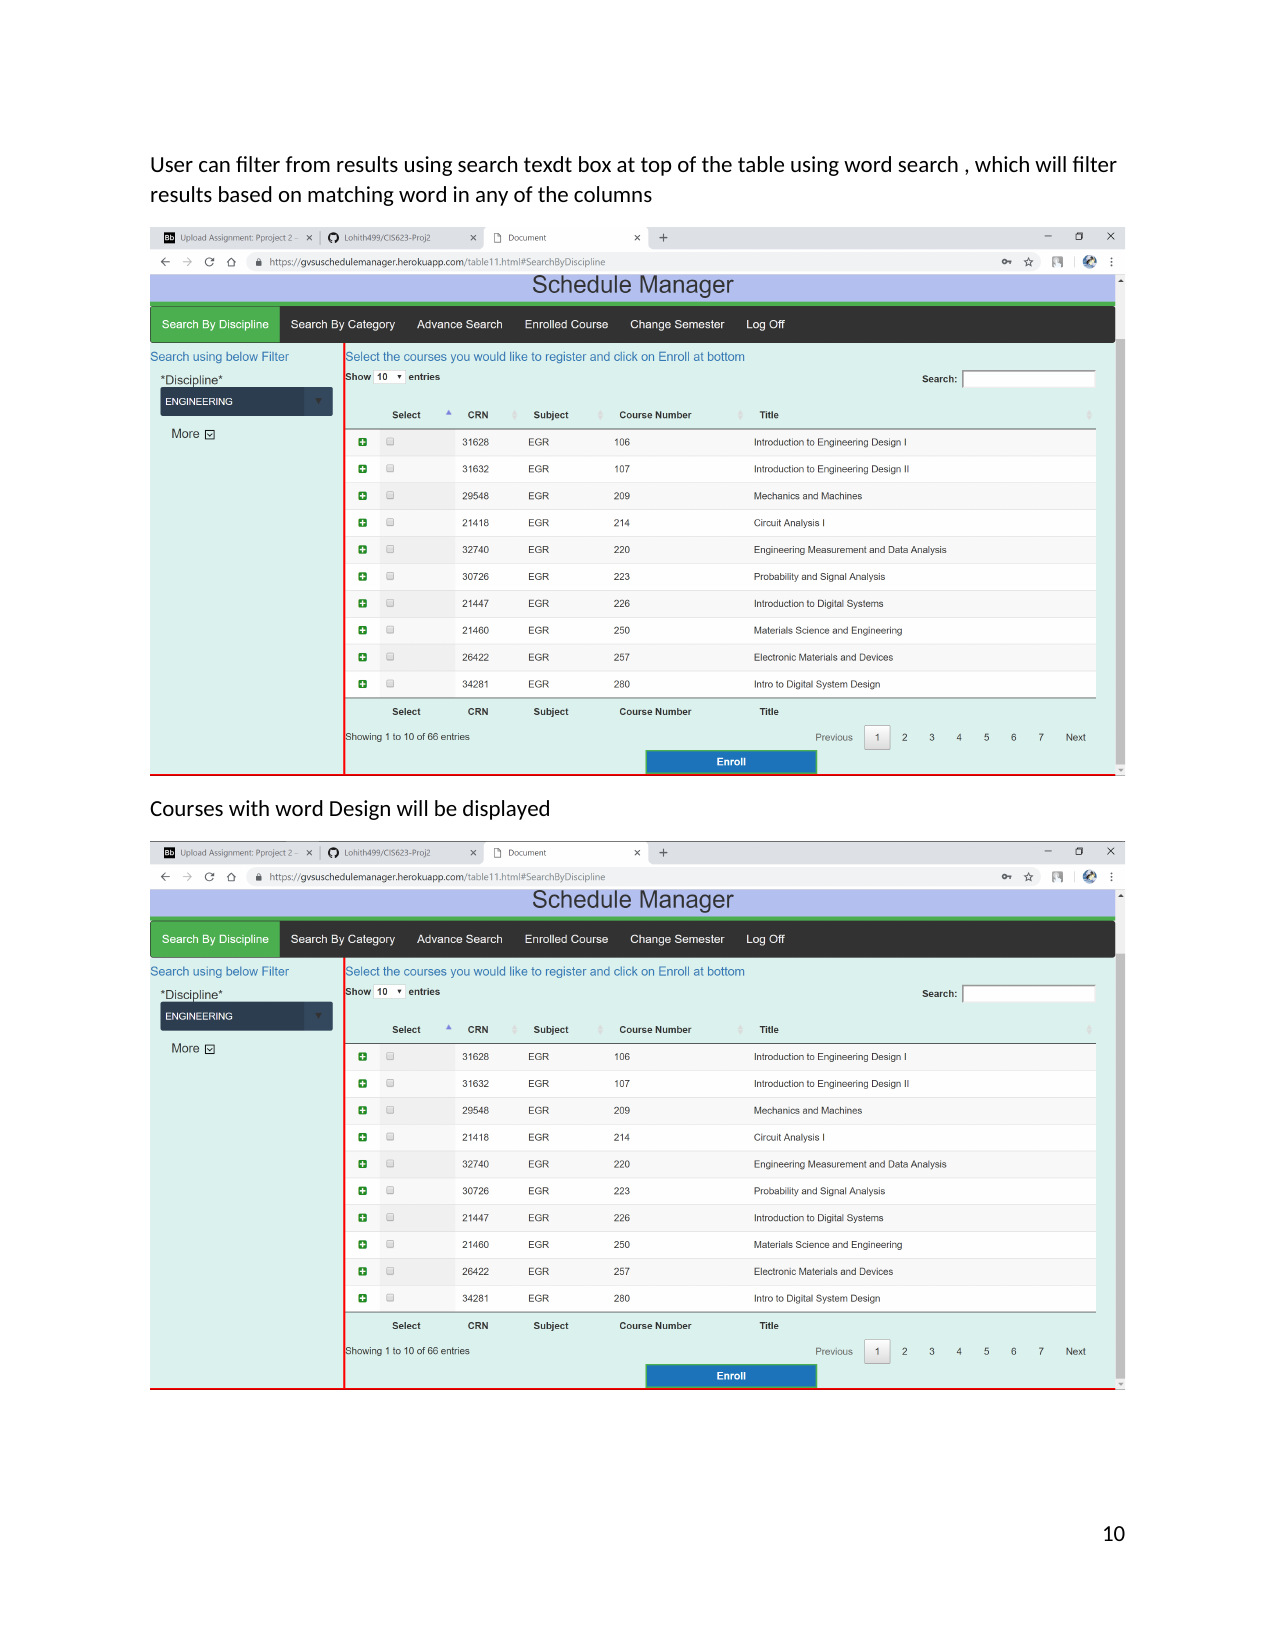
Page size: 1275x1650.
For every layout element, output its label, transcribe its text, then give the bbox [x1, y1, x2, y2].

picture [150, 841, 1125, 1390]
text User can filter from results using search texdt box at top of the table using word search , which will filter results based on matching word in any of the columns [150, 150, 1125, 208]
text Courses with word Design will be displayed [150, 794, 1125, 822]
picture [150, 227, 1125, 776]
